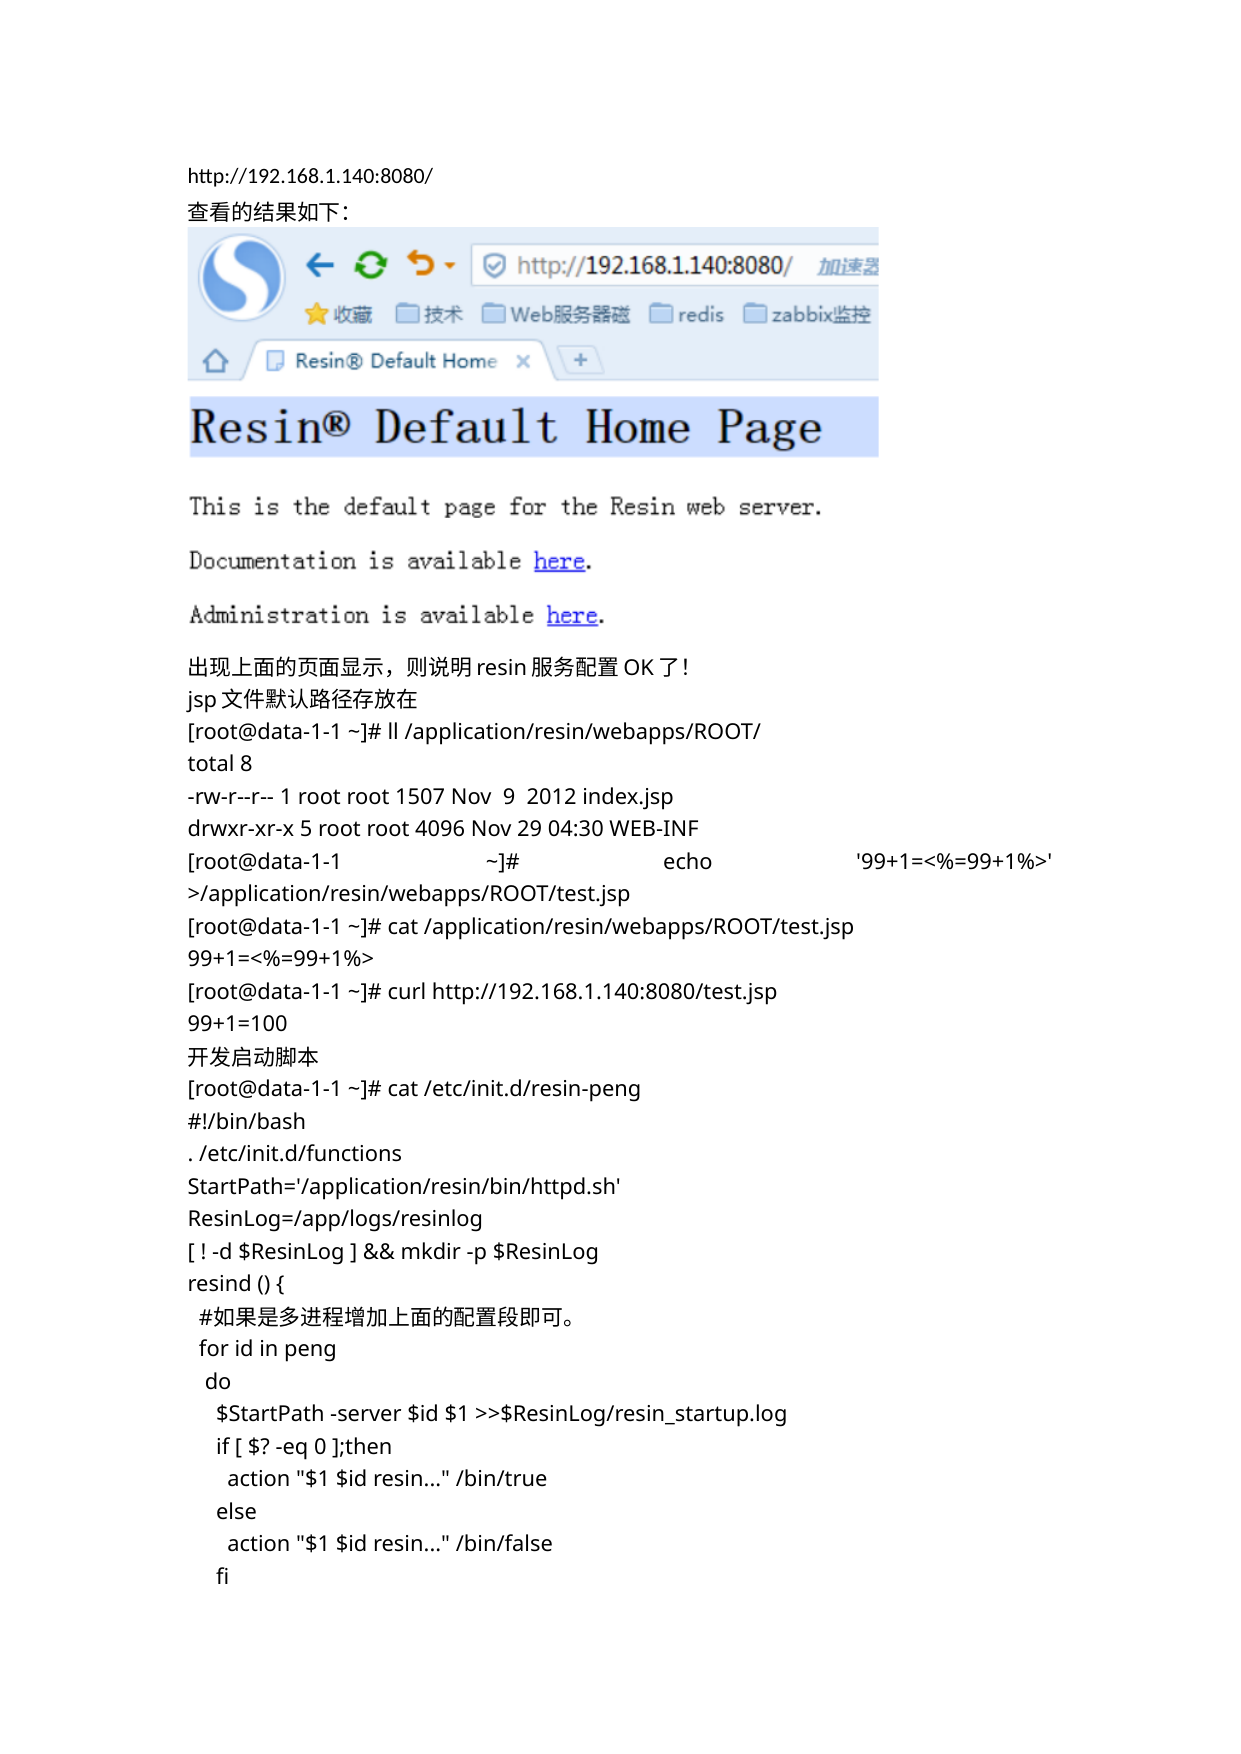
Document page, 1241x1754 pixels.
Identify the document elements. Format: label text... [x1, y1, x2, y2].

text drwxr-xr-x 5 root root 4096 Nov 29 04:30 WEB-INF [187, 812, 1053, 844]
text [root@data-1-1 ~]# cat /etc/init.d/resin-peng [187, 1072, 1053, 1104]
text [root@data-1-1 ~]# echo '99+1=<%=99+1%>' >/application/resin/webapps/ROOT/test.jsp [187, 844, 1053, 909]
text ResinLog=/app/logs/resinlog [187, 1202, 1053, 1234]
text for id in peng [187, 1332, 1053, 1364]
text 开发启动脚本 [187, 1039, 1053, 1072]
text total 8 [187, 747, 1053, 779]
text [root@data-1-1 ~]# cat /application/resin/webapps/ROOT/test.jsp [187, 909, 1053, 942]
text $StartPath -server $id $1 >>$ResinLog/resin_startup.log [187, 1397, 1053, 1429]
text http://192.168.1.140:8080/ [187, 162, 1053, 194]
text -rw-r--r-- 1 root root 1507 Nov 9 2012 index.jsp [187, 779, 1053, 812]
text fi [187, 1559, 1053, 1592]
text 出现上面的页面显示，则说明resin服务配置OK了！ [187, 649, 1053, 682]
text 查看的结果如下： [187, 194, 1053, 227]
picture [187, 227, 879, 637]
text [root@data-1-1 ~]# curl http://192.168.1.140:8080/test.jsp [187, 974, 1053, 1007]
text action "$1 $id resin..." /bin/true [187, 1462, 1053, 1494]
text resind () { [187, 1267, 1053, 1299]
text [root@data-1-1 ~]# ll /application/resin/webapps/ROOT/ [187, 714, 1053, 747]
text #!/bin/bash [187, 1104, 1053, 1137]
text jsp文件默认路径存放在 [187, 682, 1053, 714]
text . /etc/init.d/functions [187, 1137, 1053, 1169]
text 99+1=<%=99+1%> [187, 942, 1053, 974]
text if [ $? -eq 0 ];then [187, 1429, 1053, 1462]
text [ ! -d $ResinLog ] && mkdir -p $ResinLog [187, 1234, 1053, 1267]
text else [187, 1494, 1053, 1527]
text action "$1 $id resin..." /bin/false [187, 1527, 1053, 1559]
text 99+1=100 [187, 1007, 1053, 1039]
text StartPath='/application/resin/bin/httpd.sh' [187, 1169, 1053, 1202]
text #如果是多进程增加上面的配置段即可。 [187, 1299, 1053, 1332]
text do [187, 1364, 1053, 1397]
